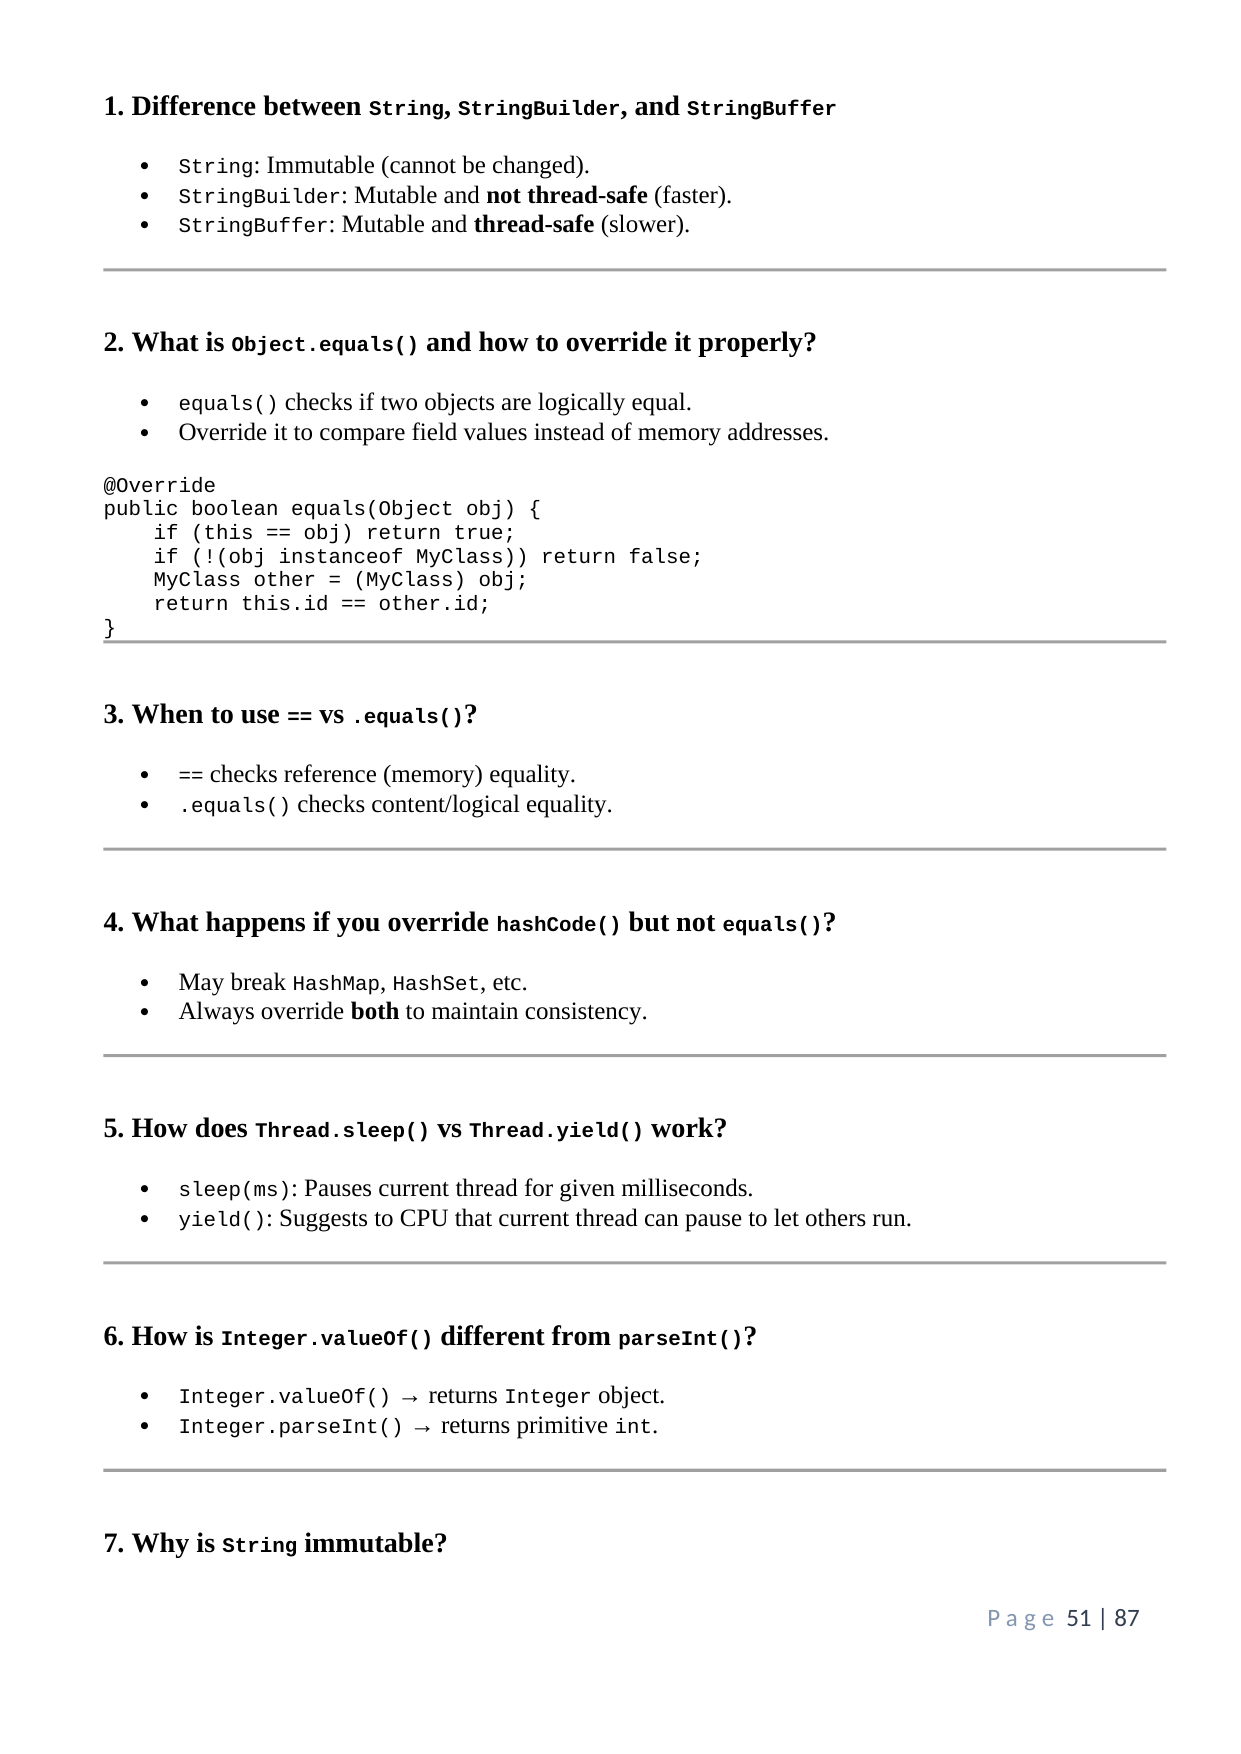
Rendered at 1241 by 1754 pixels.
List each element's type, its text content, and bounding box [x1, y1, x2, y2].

list String: Immutable (cannot be changed). [141, 150, 1166, 180]
text MyClass other = (MyClass) obj; [103, 569, 1166, 593]
list == checks reference (memory) equality. [141, 759, 1166, 789]
text } [103, 617, 1166, 640]
list .equals() checks content/logical equality. [141, 789, 1166, 818]
text 5. How does Thread.sleep() vs Thread.yield() work? [103, 1111, 1166, 1144]
list sleep(ms): Pauses current thread for given milliseconds. [141, 1173, 1166, 1203]
list StringBuilder: Mutable and not thread-safe (faster). [141, 180, 1166, 209]
list yield(): Suggests to CPU that current thread can pause to let others run. [141, 1203, 1166, 1232]
text 4. What happens if you override hashCode() but not equals()? [103, 905, 1166, 937]
text public boolean equals(Object obj) { [103, 498, 1166, 522]
text 1. Difference between String, StringBuilder, and StringBuffer [103, 89, 1166, 121]
text 6. How is Integer.valueOf() different from parseInt()? [103, 1318, 1166, 1351]
text if (!(obj instanceof MyClass)) return false; [103, 546, 1166, 569]
list Integer.parseInt() → returns primitive int. [141, 1410, 1166, 1439]
list Integer.valueOf() → returns Integer object. [141, 1380, 1166, 1410]
list equals() checks if two objects are logically equal. [141, 387, 1166, 417]
list Always override both to maintain consistency. [141, 996, 1166, 1025]
text return this.id == other.id; [103, 593, 1166, 617]
text @Override [103, 475, 1166, 498]
text 3. When to use == vs .equals()? [103, 697, 1166, 730]
text 2. What is Object.equals() and how to override it properly? [103, 326, 1166, 358]
list May break HashMap, HashSet, etc. [141, 967, 1166, 996]
text 7. Why is String immutable? [103, 1526, 1166, 1558]
list Override it to compare field values instead of memory addresses. [141, 417, 1166, 446]
text if (this == obj) return true; [103, 522, 1166, 546]
list StringBuffer: Mutable and thread-safe (slower). [141, 209, 1166, 239]
